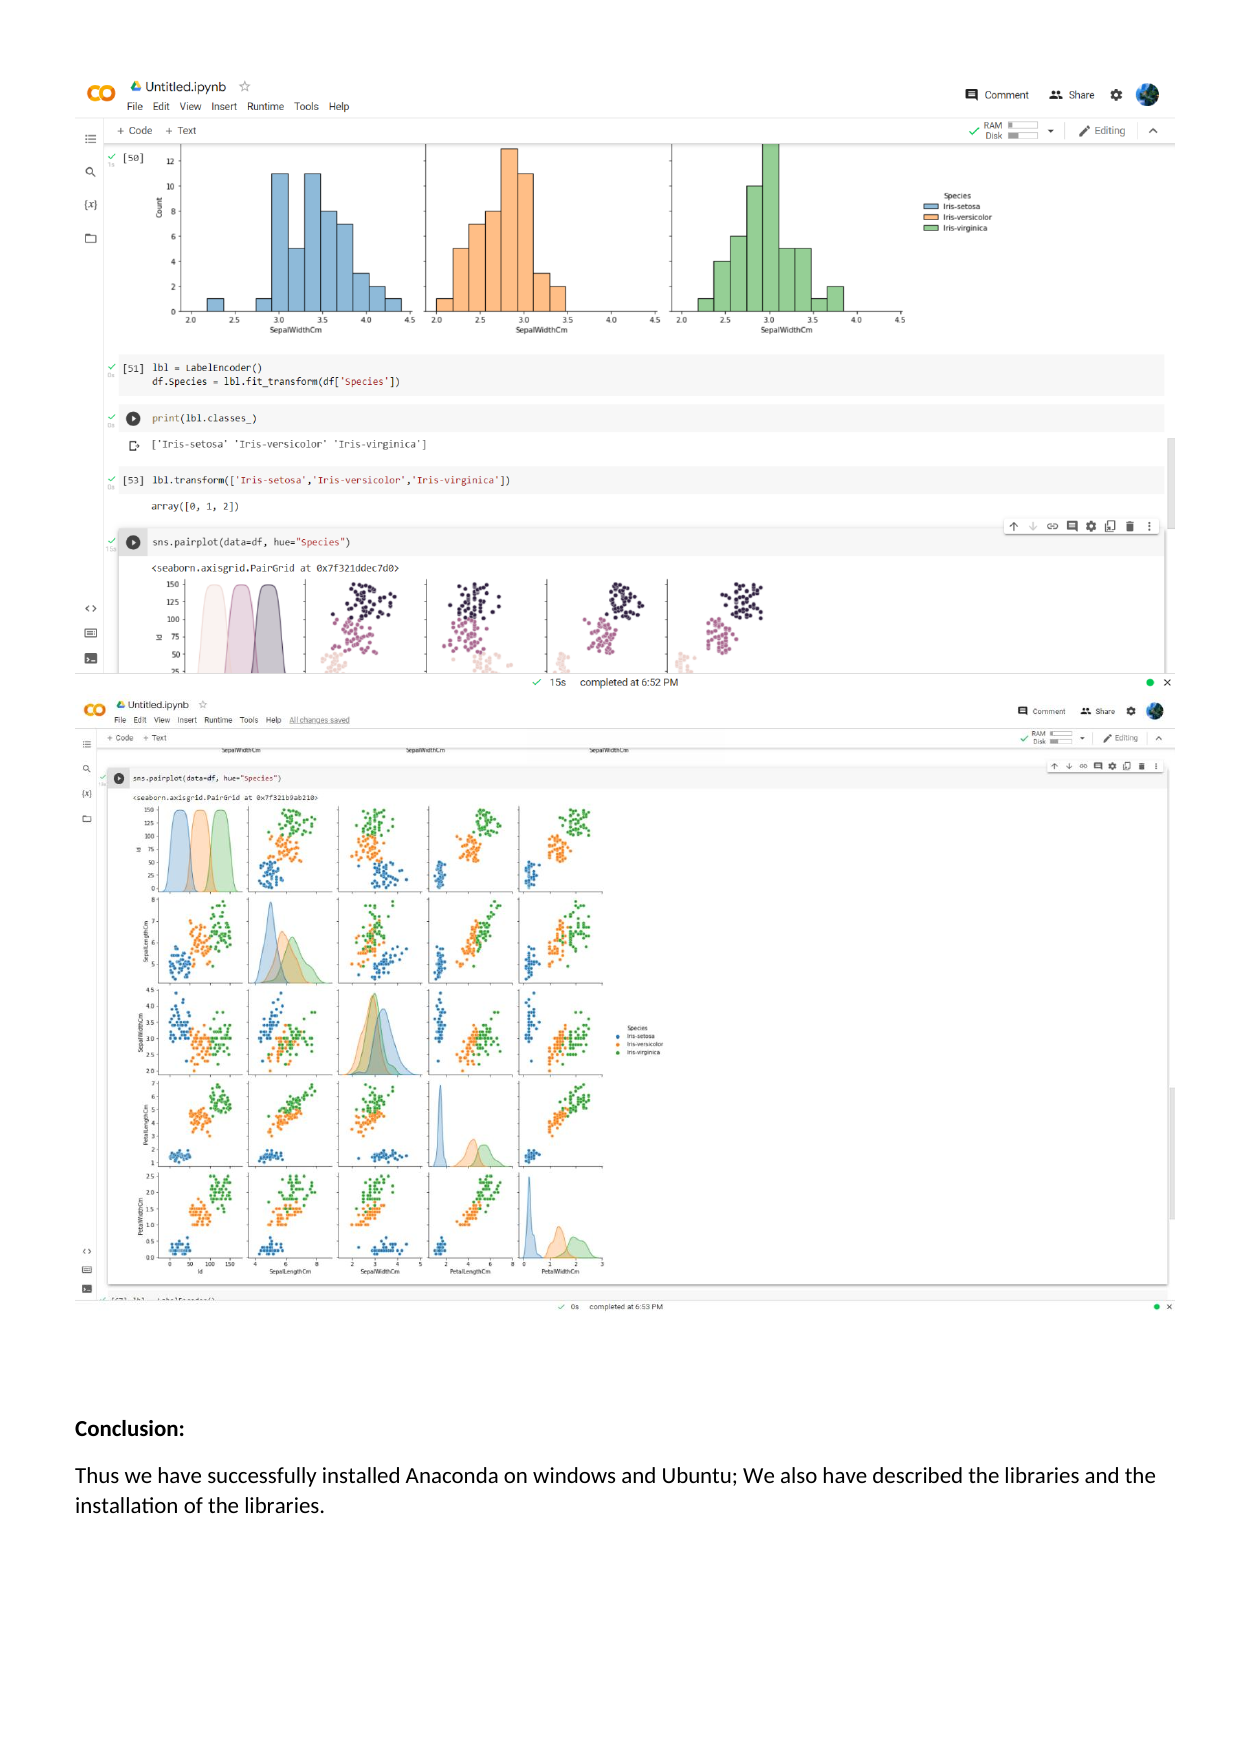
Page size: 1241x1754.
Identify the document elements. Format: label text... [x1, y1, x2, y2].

text Thus we have successfully installed Anaconda on windows and Ubuntu; We also have described the libraries and the installation of the libraries. [75, 1461, 1159, 1519]
text Conclusion: [75, 1414, 1176, 1442]
picture [75, 72, 1175, 1313]
